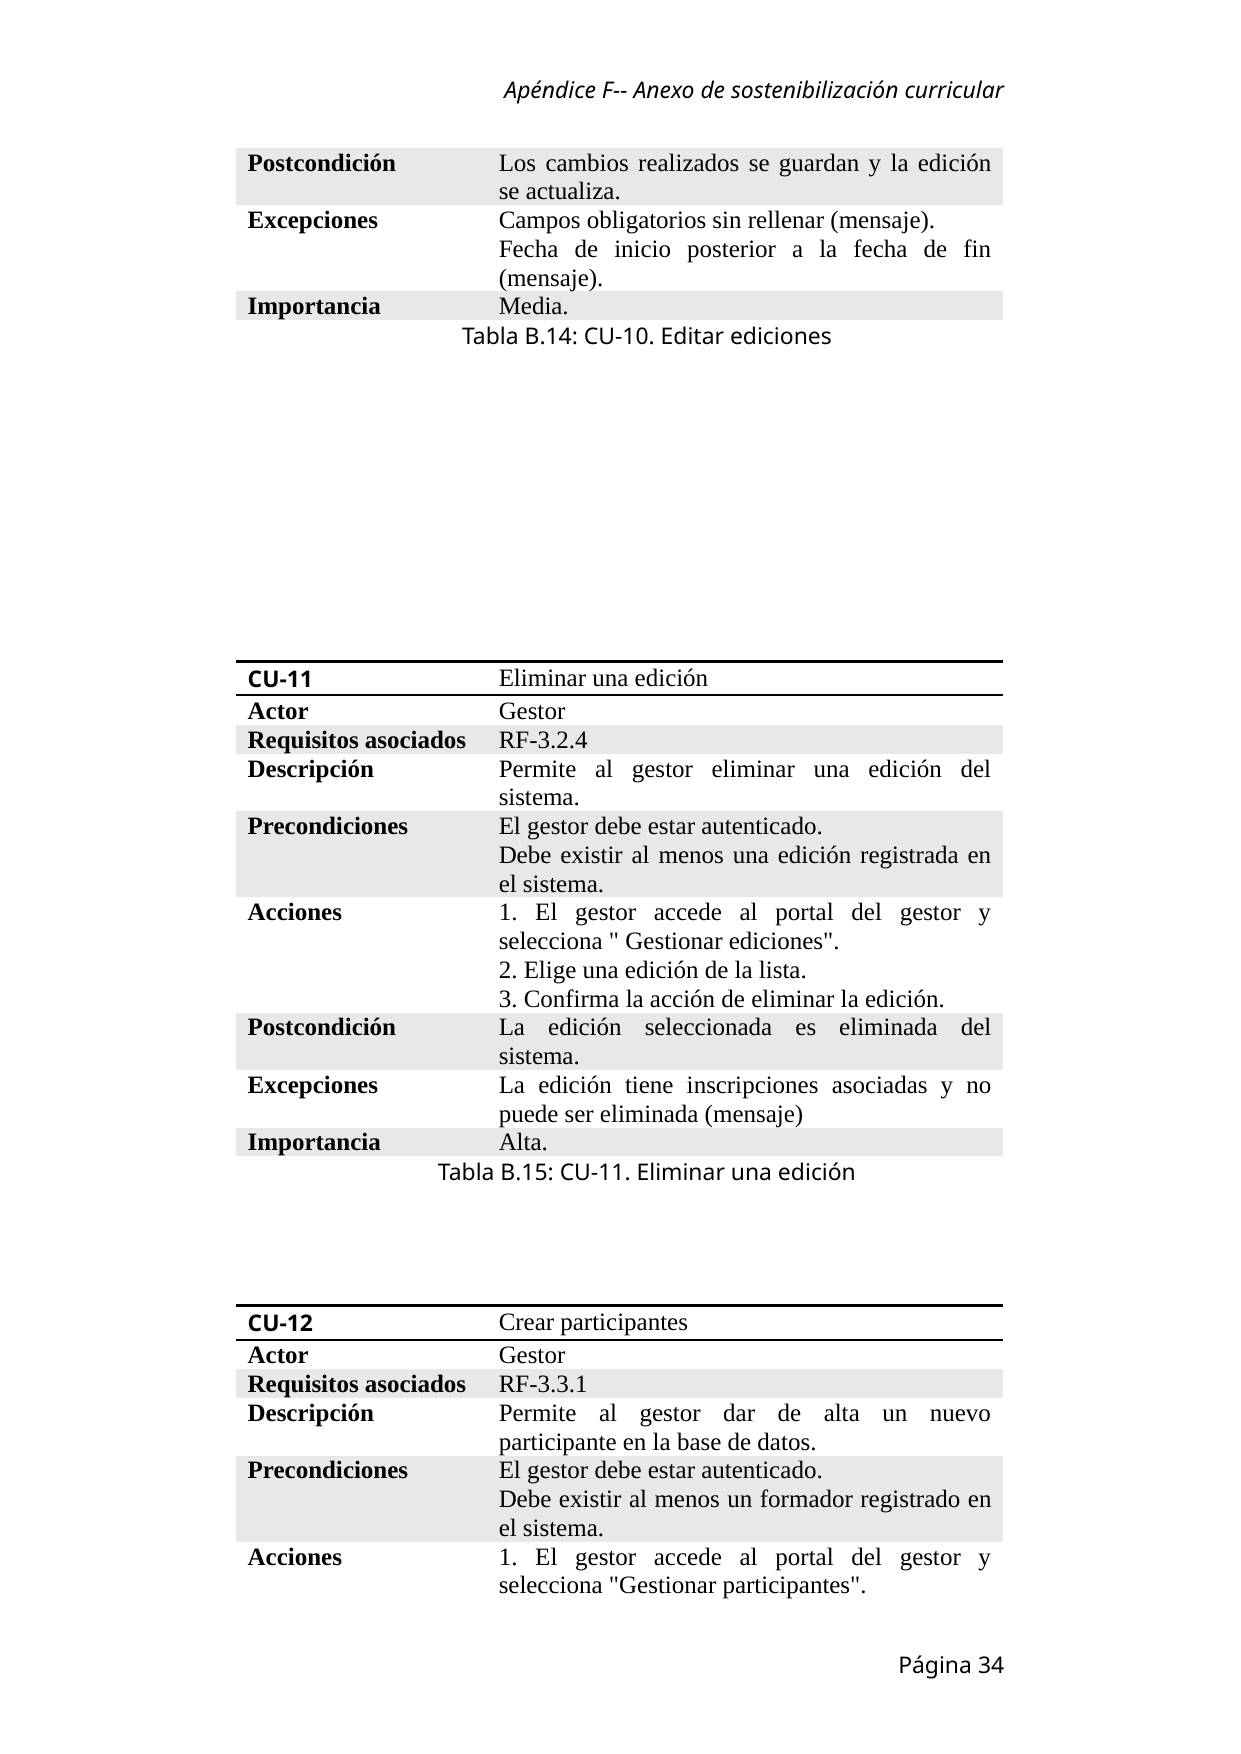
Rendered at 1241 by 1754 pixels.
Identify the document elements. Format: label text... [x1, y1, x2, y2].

table_cell Descripción [236, 754, 487, 811]
table_cell Media. [487, 291, 1003, 320]
table_cell Actor [236, 1341, 487, 1369]
table_header Crear participantes [487, 1307, 1003, 1338]
table_cell Campos obligatorios sin rellenar (mensaje). Fecha de inicio posterior a la fecha de fin (mensaje). [487, 205, 1003, 291]
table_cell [487, 1542, 1003, 1599]
table_cell Precondiciones [236, 811, 487, 897]
table_cell RF-3.2.4 [487, 725, 1003, 754]
table_cell RF-3.3.1 [487, 1369, 1003, 1398]
table_cell Importancia [236, 291, 487, 320]
table_cell El gestor debe estar autenticado. Debe existir al menos una edición registrada en el sistema. [487, 811, 1003, 897]
table_cell La edición seleccionada es eliminada del sistema. [487, 1013, 1003, 1070]
table_cell 1. El gestor accede al portal del gestor y selecciona " Gestionar ediciones". 2. Elige una edición de la lista. 3. Confirma la acción de eliminar la edición. [487, 898, 1003, 1012]
table_cell Los cambios realizados se guardan y la edición se actualiza. [487, 148, 1003, 205]
table_cell Gestor [487, 696, 1003, 725]
table_cell Gestor [487, 1341, 1003, 1369]
table_cell Excepciones [236, 205, 487, 291]
table_cell Acciones [236, 1542, 487, 1599]
table_cell Permite al gestor dar de alta un nuevo participante en la base de datos. [487, 1398, 1003, 1456]
table_cell La edición tiene inscripciones asociadas y no puede ser eliminada (mensaje) [487, 1070, 1003, 1127]
table_cell Requisitos asociados [236, 1369, 487, 1398]
table_header CU-11 [236, 663, 487, 694]
table_cell Acciones [236, 898, 487, 1012]
table_cell El gestor debe estar autenticado. Debe existir al menos un formador registrado en el sistema. [487, 1456, 1003, 1542]
table_cell Precondiciones [236, 1456, 487, 1542]
table_cell Postcondición [236, 1013, 487, 1070]
table_header Eliminar una edición [487, 663, 1003, 694]
table_cell Actor [236, 696, 487, 725]
table_cell Descripción [236, 1398, 487, 1456]
table_cell Permite al gestor eliminar una edición del sistema. [487, 754, 1003, 811]
table_cell Importancia [236, 1128, 487, 1156]
table_cell Postcondición [236, 148, 487, 205]
table_cell Requisitos asociados [236, 725, 487, 754]
table_cell Excepciones [236, 1070, 487, 1127]
table_header CU-12 [236, 1307, 487, 1338]
table_cell Alta. [487, 1128, 1003, 1156]
